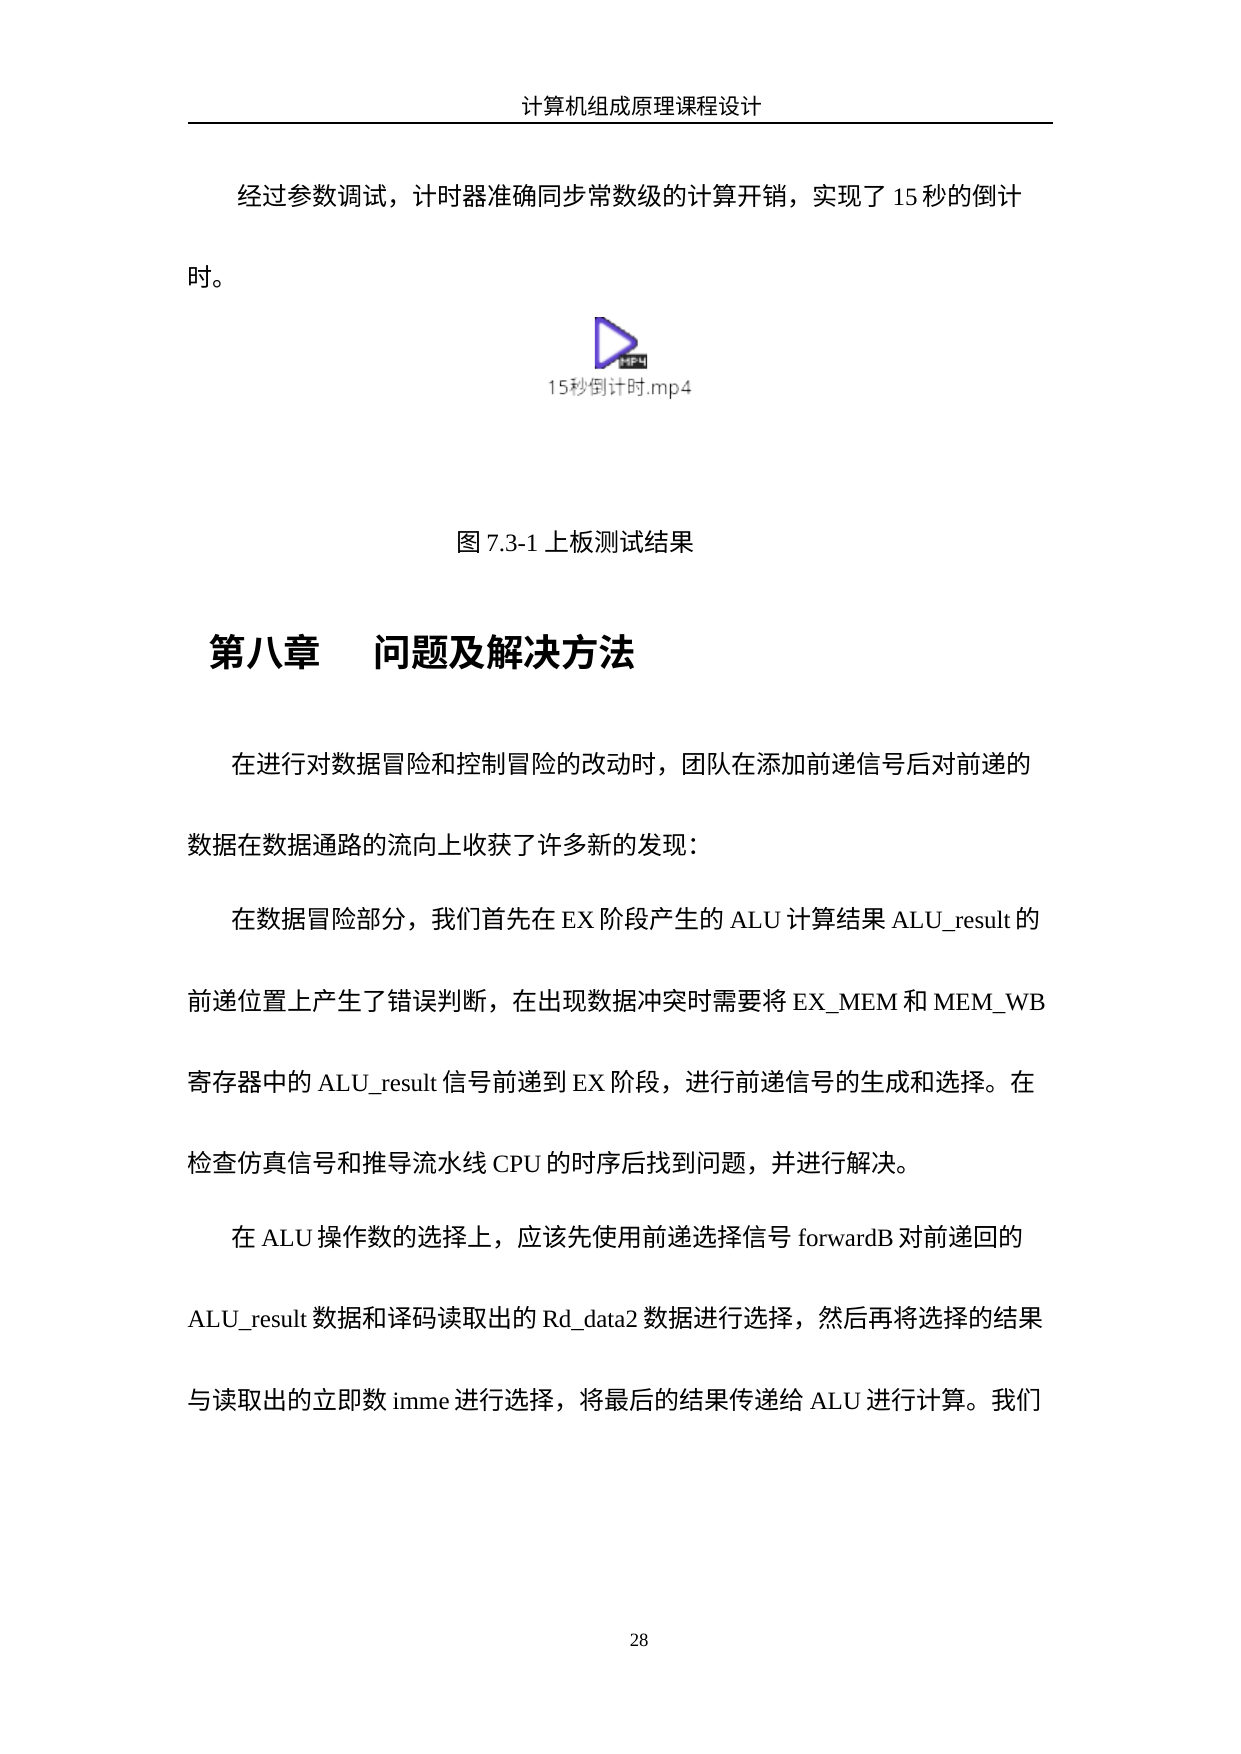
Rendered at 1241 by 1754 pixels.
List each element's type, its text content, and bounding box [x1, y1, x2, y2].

text 在进行对数据冒险和控制冒险的改动时，团队在添加前递信号后对前递的数据在数据通路的流向上收获了许多新的发现： [187, 730, 1053, 876]
text 在数据冒险部分，我们首先在EX阶段产生的ALU计算结果ALU_result的前递位置上产生了错误判断，在出现数据冲突时需要将EX_MEM和MEM_WB寄存器中的ALU_result信号前递到EX阶段，进行前递信号的生成和选择。在检查仿真信号和推导流水线CPU的时序后找到问题，并进行解决。 [187, 886, 1053, 1194]
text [187, 1203, 1053, 1431]
text 图7.3-1 上板测试结果 [187, 508, 963, 573]
text 经过参数调试，计时器准确同步常数级的计算开销，实现了15秒的倒计时。 [187, 162, 1053, 308]
subtitle 问题及解决方法 [329, 617, 1053, 682]
